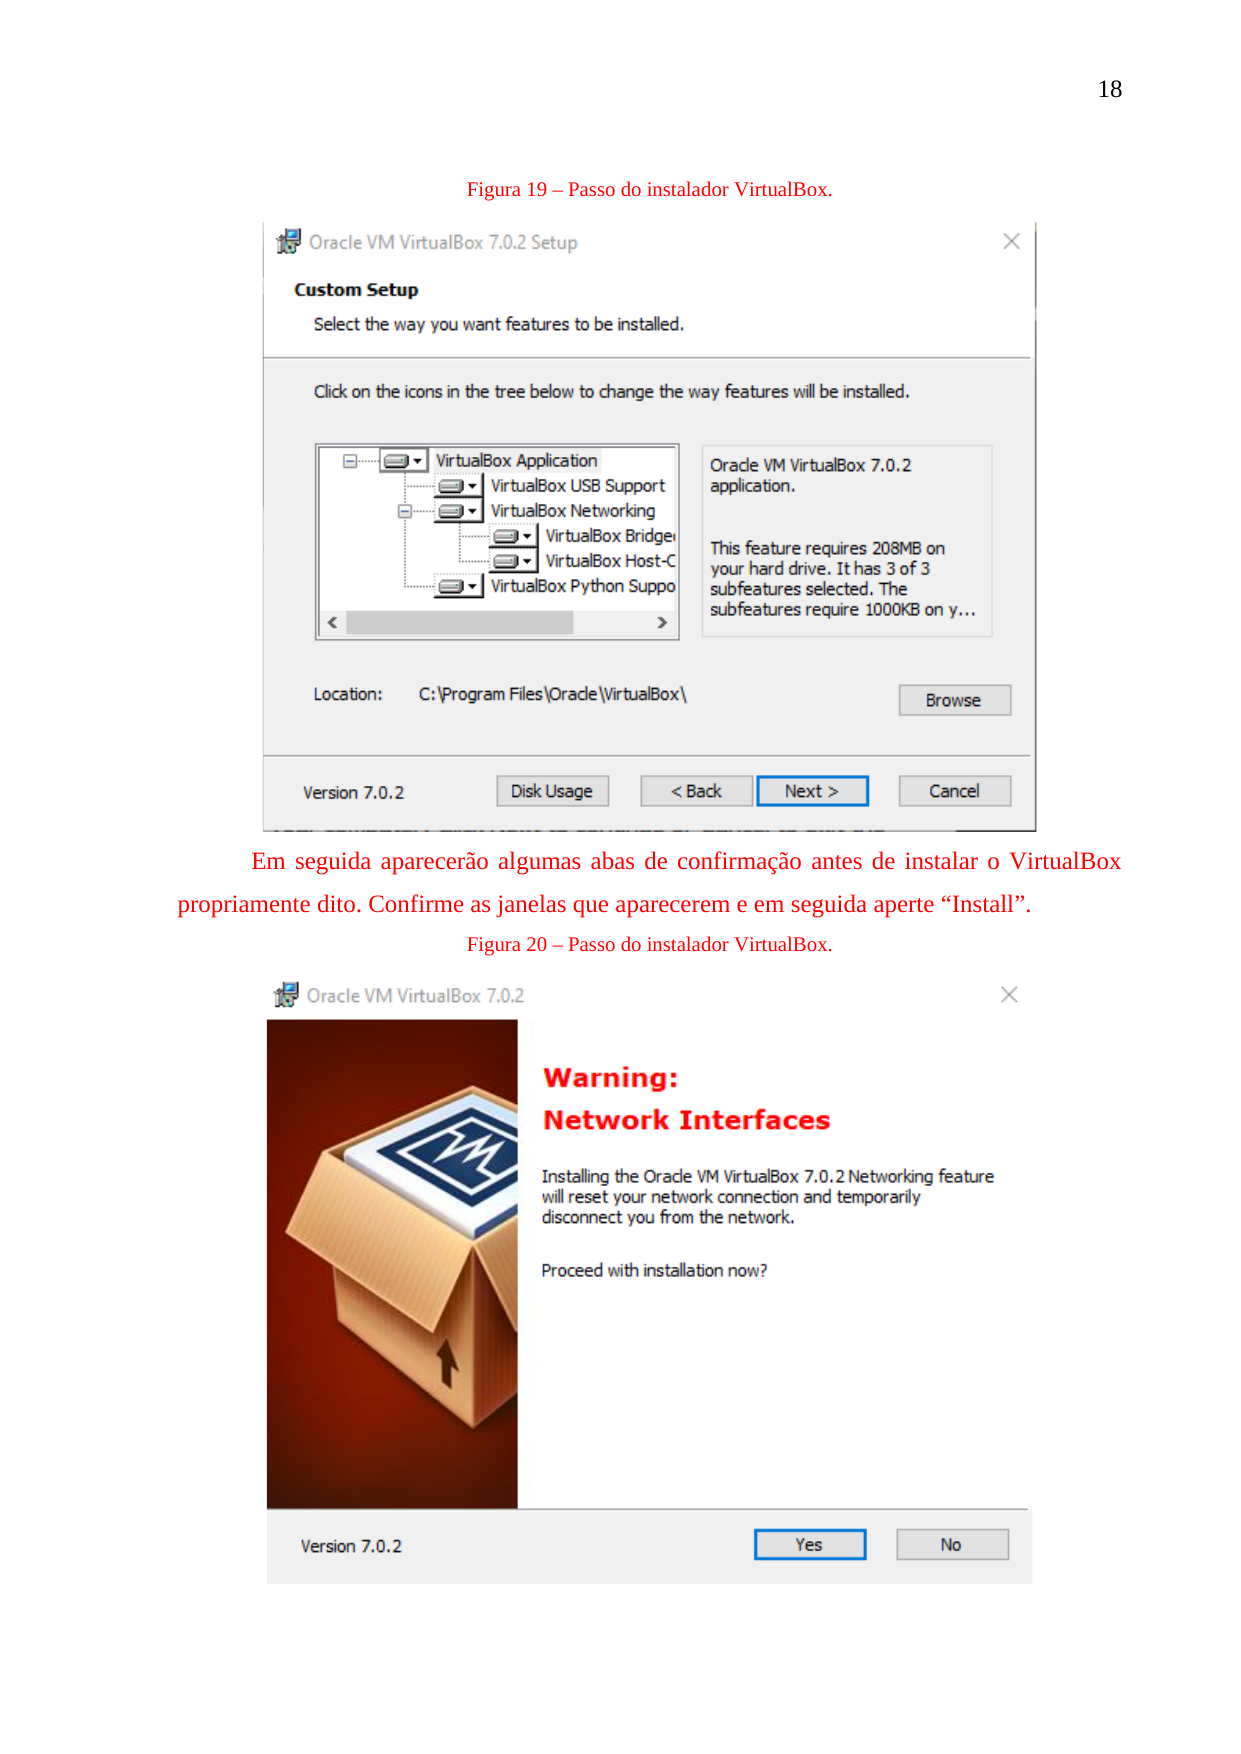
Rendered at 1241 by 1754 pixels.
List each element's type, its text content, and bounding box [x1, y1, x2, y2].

text Em seguida aparecerão algumas abas de confirmação antes de instalar o VirtualBox propriamente dito. Confirme as janelas que aparecerem e em seguida aperte “Install”. [177, 846, 1122, 918]
picture [266, 977, 1033, 1584]
picture [262, 222, 1037, 832]
